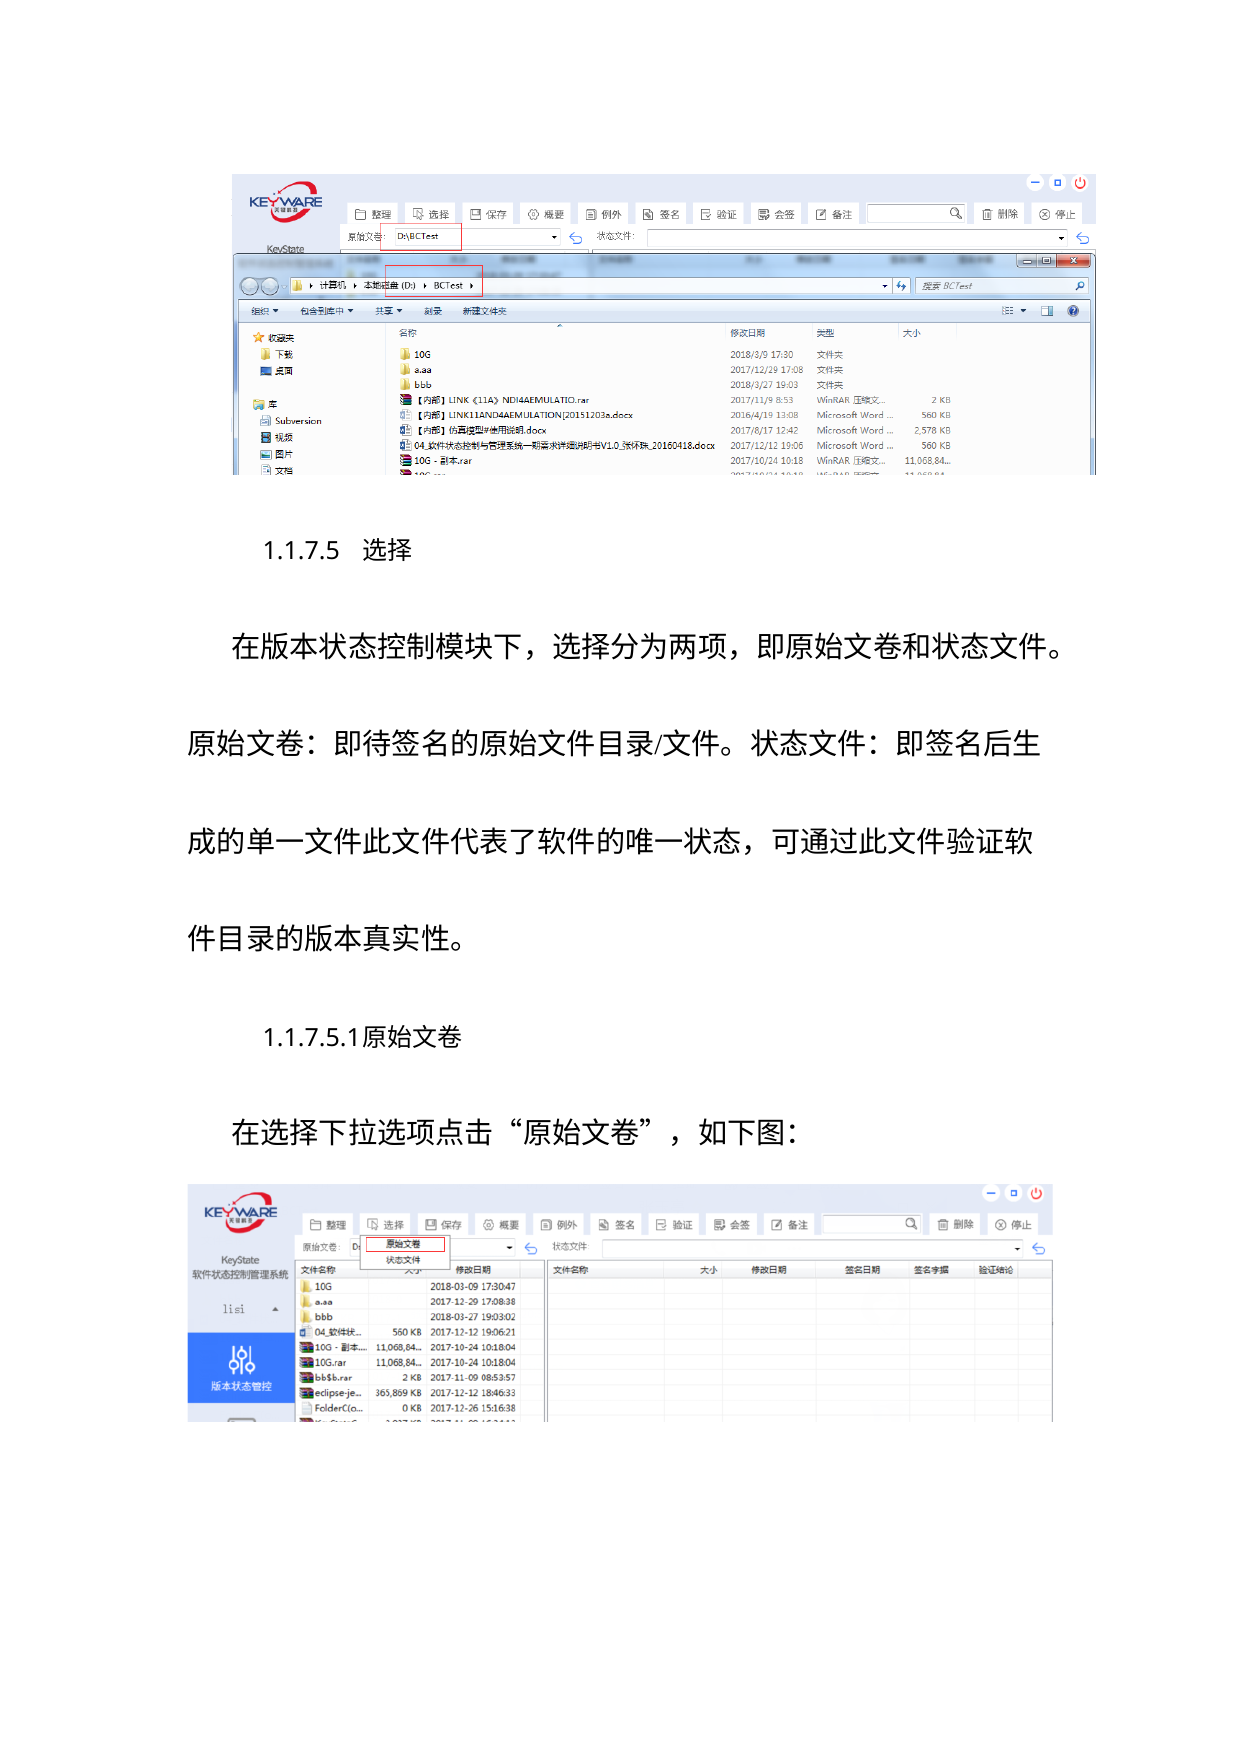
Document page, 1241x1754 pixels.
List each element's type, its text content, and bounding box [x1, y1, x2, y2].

subtitle 选择 [187, 516, 1053, 581]
picture [187, 1184, 1054, 1422]
picture [231, 174, 1096, 475]
text 在选择下拉选项点击“原始文卷”，如下图： [187, 1099, 1053, 1164]
subtitle 原始文卷 [187, 1003, 1053, 1068]
text 在版本状态控制模块下，选择分为两项，即原始文卷和状态文件。原始文卷：即待签名的原始文件目录/文件。状态文件：即签名后生成的单一文件此文件代表了软件的唯一状态，可通过此文件验证软件目录的版本真实性。 [187, 612, 1053, 969]
